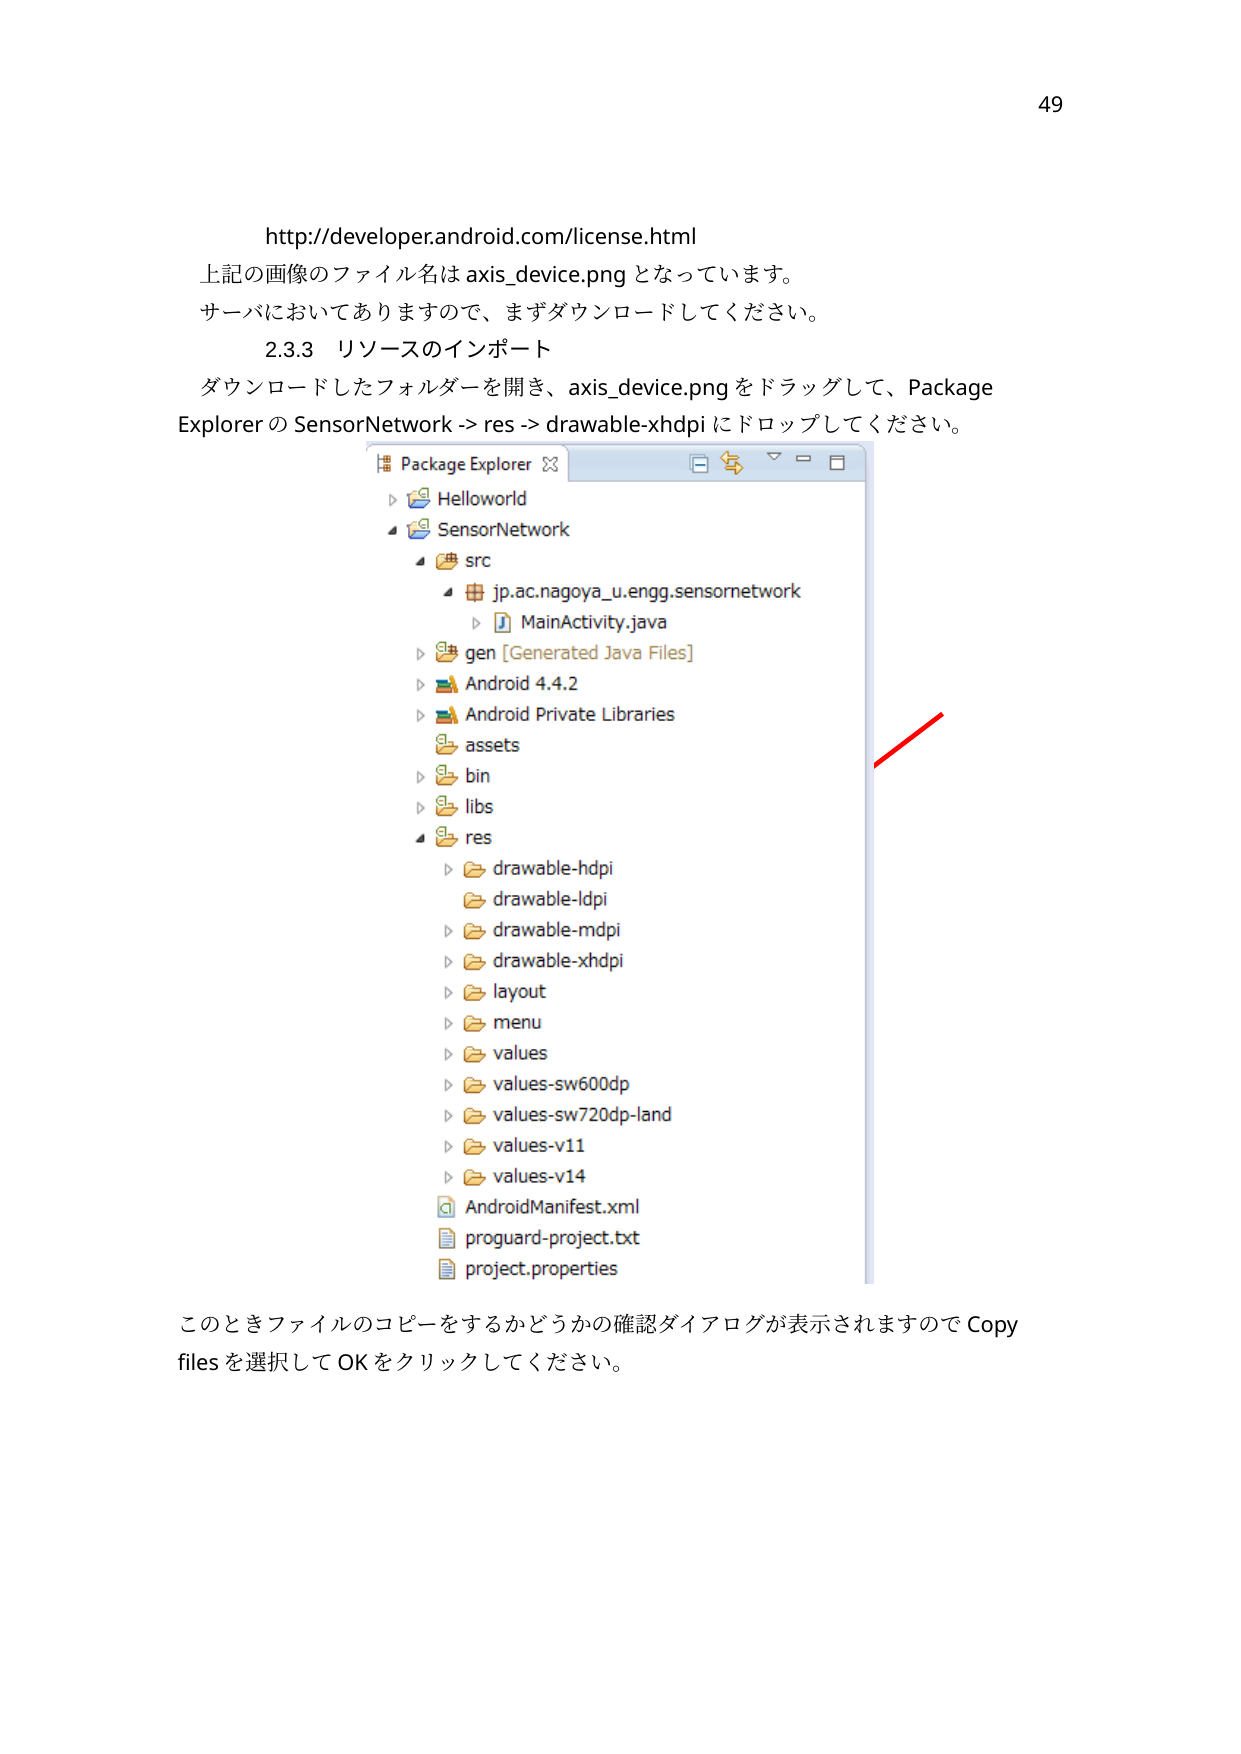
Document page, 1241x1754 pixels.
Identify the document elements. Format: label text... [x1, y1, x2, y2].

text http://developer.android.com/license.html [177, 217, 1063, 254]
subtitle 2.3.3 リソースのインポート [265, 329, 1063, 367]
text サーバにおいてありますので、まずダウンロードしてください。 [177, 292, 1063, 329]
text 上記の画像のファイル名はaxis_device.pngとなっています。 [177, 254, 1063, 292]
text このときファイルのコピーをするかどうかの確認ダイアログが表示されますのでCopy filesを選択してOKをクリックしてください。 [177, 1304, 1063, 1379]
picture [366, 441, 874, 1284]
text ダウンロードしたフォルダーを開き、axis_device.pngをドラッグして、Package ExplorerのSensorNetwork -> res -> drawable-xhdpi にドロップしてください。 [177, 367, 1063, 442]
